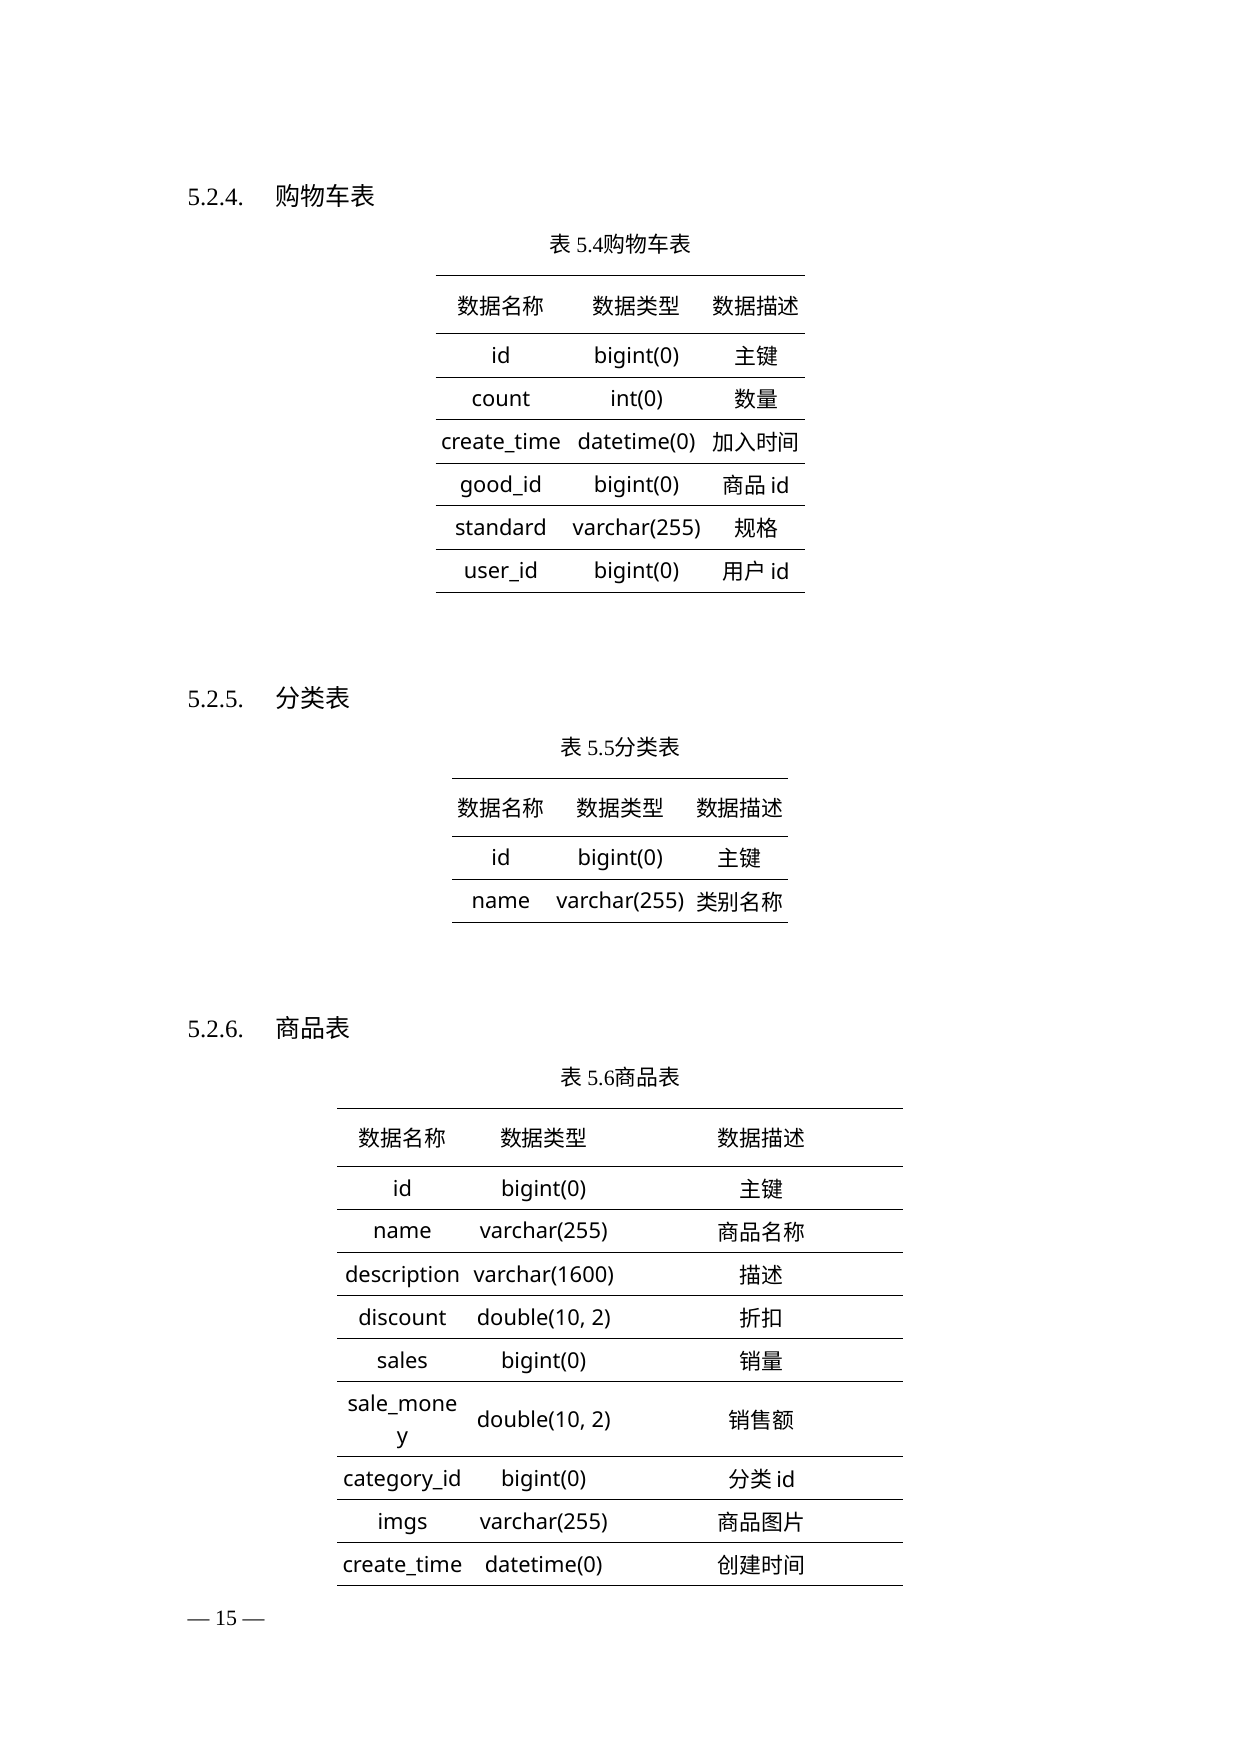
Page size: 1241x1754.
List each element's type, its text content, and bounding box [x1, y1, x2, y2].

table_cell 数量 [707, 378, 805, 419]
text 表 5.4购物车表 [187, 227, 1053, 259]
table_cell double(10, 2) [468, 1296, 619, 1338]
table_cell bigint(0) [566, 550, 707, 591]
table_cell name [337, 1210, 467, 1252]
table_cell bigint(0) [566, 464, 707, 505]
table_cell create_time [337, 1543, 467, 1585]
table_cell discount [337, 1296, 467, 1338]
table_header 数据名称 [452, 779, 549, 836]
table_cell good_id [436, 464, 566, 505]
table_cell name [452, 880, 549, 922]
text 表 5.5分类表 [187, 729, 1053, 762]
table_cell varchar(255) [468, 1500, 619, 1542]
subtitle 商品表 [187, 994, 1053, 1059]
table_cell standard [436, 506, 566, 548]
table_cell varchar(255) [468, 1210, 619, 1252]
table_cell bigint(0) [468, 1339, 619, 1381]
table_cell bigint(0) [468, 1457, 619, 1499]
table_cell id [452, 837, 549, 878]
table_header 数据描述 [691, 779, 788, 836]
table_cell create_time [436, 420, 566, 462]
table_cell 主键 [620, 1167, 903, 1209]
table_cell varchar(255) [550, 880, 691, 922]
table_header 数据描述 [620, 1109, 903, 1166]
table_cell sale_money [337, 1382, 467, 1456]
table_cell 创建时间 [620, 1543, 903, 1585]
table_cell 加入时间 [707, 420, 805, 462]
table_cell varchar(255) [566, 506, 707, 548]
table_cell 类别名称 [691, 880, 788, 922]
table_cell sales [337, 1339, 467, 1381]
table_cell 商品id [707, 464, 805, 505]
table_cell imgs [337, 1500, 467, 1542]
table_header 数据类型 [550, 779, 691, 836]
table_cell id [436, 334, 566, 376]
table_cell bigint(0) [566, 334, 707, 376]
table_cell 规格 [707, 506, 805, 548]
table_cell category_id [337, 1457, 467, 1499]
table_cell datetime(0) [468, 1543, 619, 1585]
table_cell 销售额 [620, 1382, 903, 1456]
subtitle 购物车表 [187, 162, 1053, 227]
table_cell 用户id [707, 550, 805, 591]
table_cell 商品名称 [620, 1210, 903, 1252]
table_cell user_id [436, 550, 566, 591]
table_header 数据描述 [707, 276, 805, 333]
table_cell id [337, 1167, 467, 1209]
text 表 5.6商品表 [187, 1059, 1053, 1092]
table_header 数据类型 [566, 276, 707, 333]
table_cell varchar(1600) [468, 1253, 619, 1295]
table_cell bigint(0) [550, 837, 691, 878]
table_cell double(10, 2) [468, 1382, 619, 1456]
subtitle 分类表 [187, 664, 1053, 729]
table_cell count [436, 378, 566, 419]
table_header 数据类型 [468, 1109, 619, 1166]
table_header 数据名称 [337, 1109, 467, 1166]
table_cell 销量 [620, 1339, 903, 1381]
table_cell 主键 [691, 837, 788, 878]
table_cell 折扣 [620, 1296, 903, 1338]
table_cell description [337, 1253, 467, 1295]
table_cell 主键 [707, 334, 805, 376]
table_cell 商品图片 [620, 1500, 903, 1542]
table_cell datetime(0) [566, 420, 707, 462]
table_header 数据名称 [436, 276, 566, 333]
table_cell 分类id [620, 1457, 903, 1499]
table_cell 描述 [620, 1253, 903, 1295]
table_cell bigint(0) [468, 1167, 619, 1209]
table_cell int(0) [566, 378, 707, 419]
